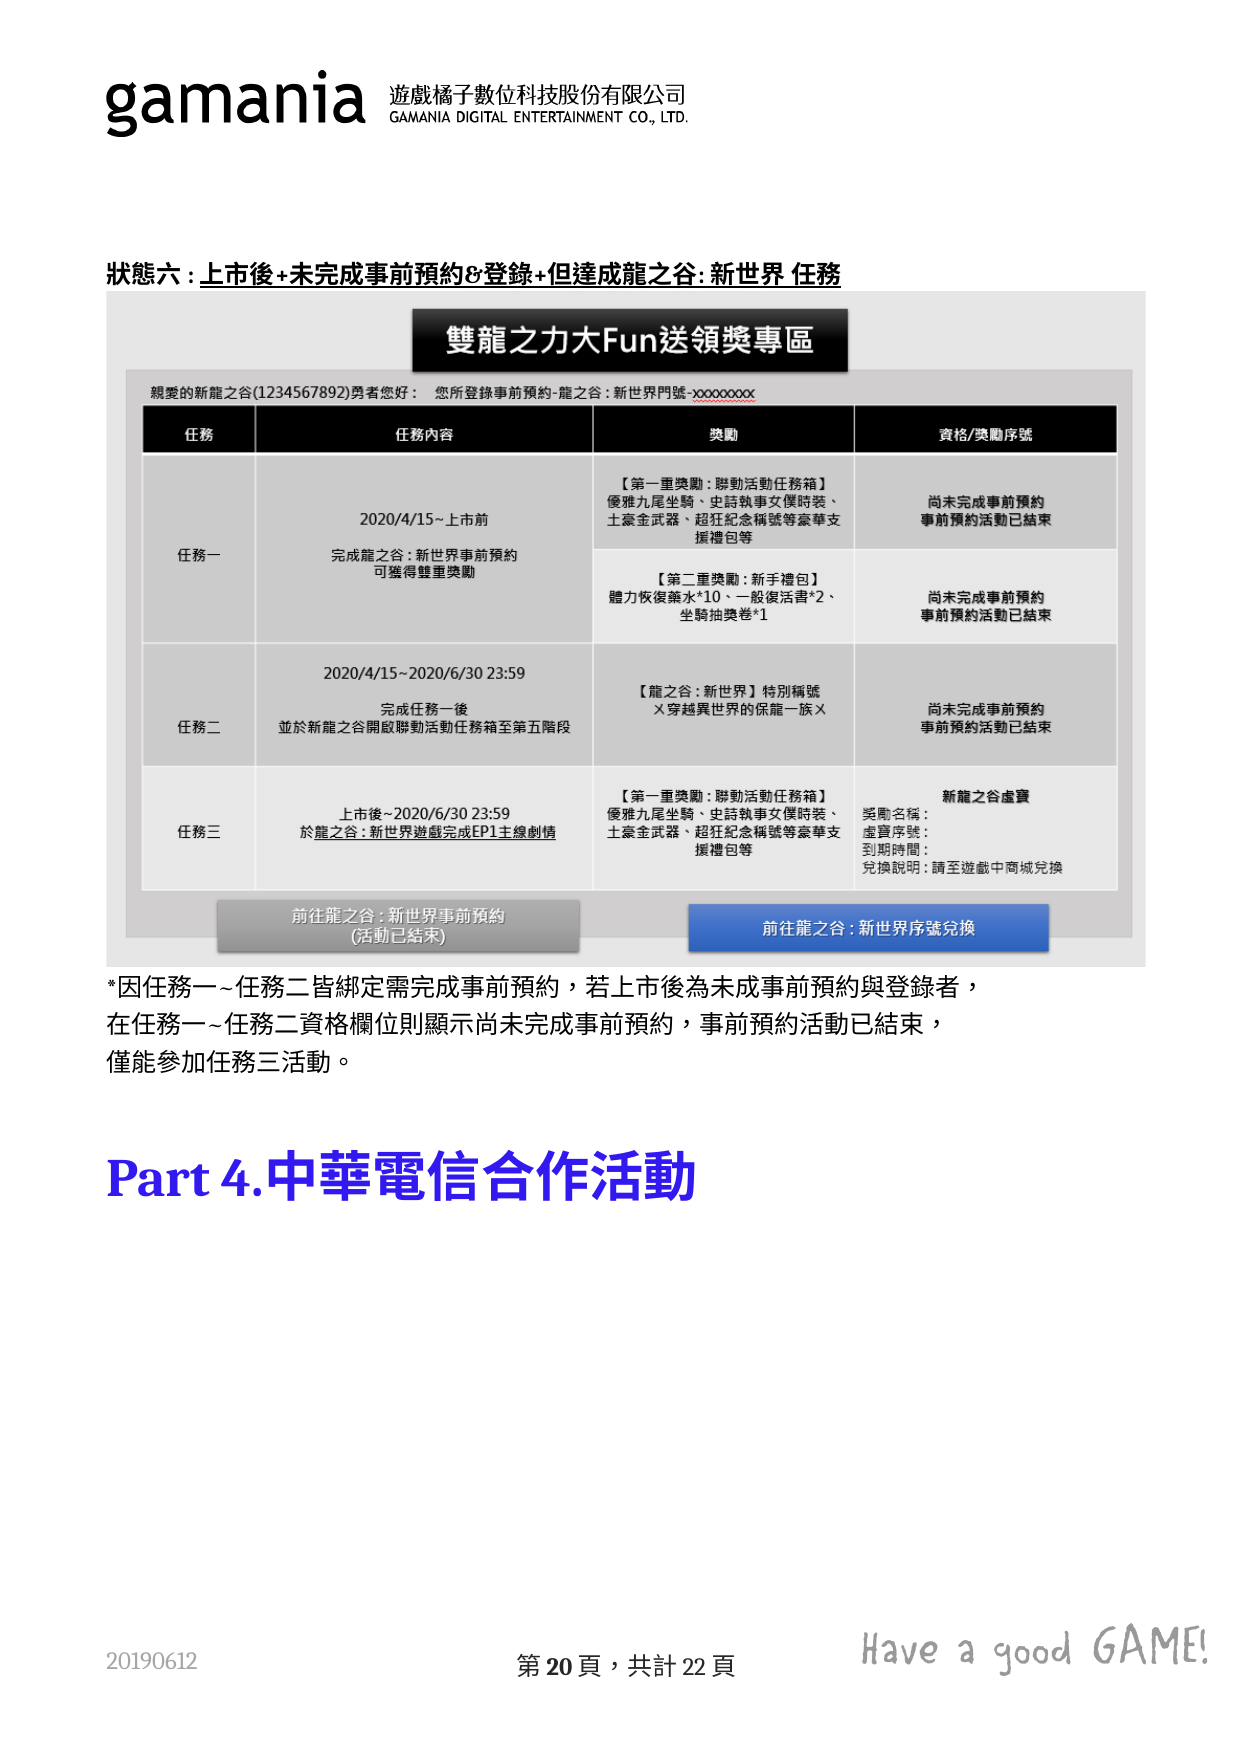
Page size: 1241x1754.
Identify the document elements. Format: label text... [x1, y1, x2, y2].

picture [862, 1623, 1208, 1676]
text 狀態六 : 上市後+未完成事前預約&登錄+但達成龍之谷: 新世界 任務 [106, 254, 1146, 291]
text 在任務一~任務二資格欄位則顯示尚未完成事前預約，事前預約活動已結束， [106, 1004, 1146, 1042]
picture [106, 70, 688, 137]
picture [106, 291, 1146, 967]
text Part 4.中華電信合作活動 [106, 1117, 1146, 1229]
text *因任務一~任務二皆綁定需完成事前預約，若上市後為未成事前預約與登錄者， [106, 967, 1146, 1004]
text 僅能參加任務三活動。 [106, 1042, 1146, 1079]
